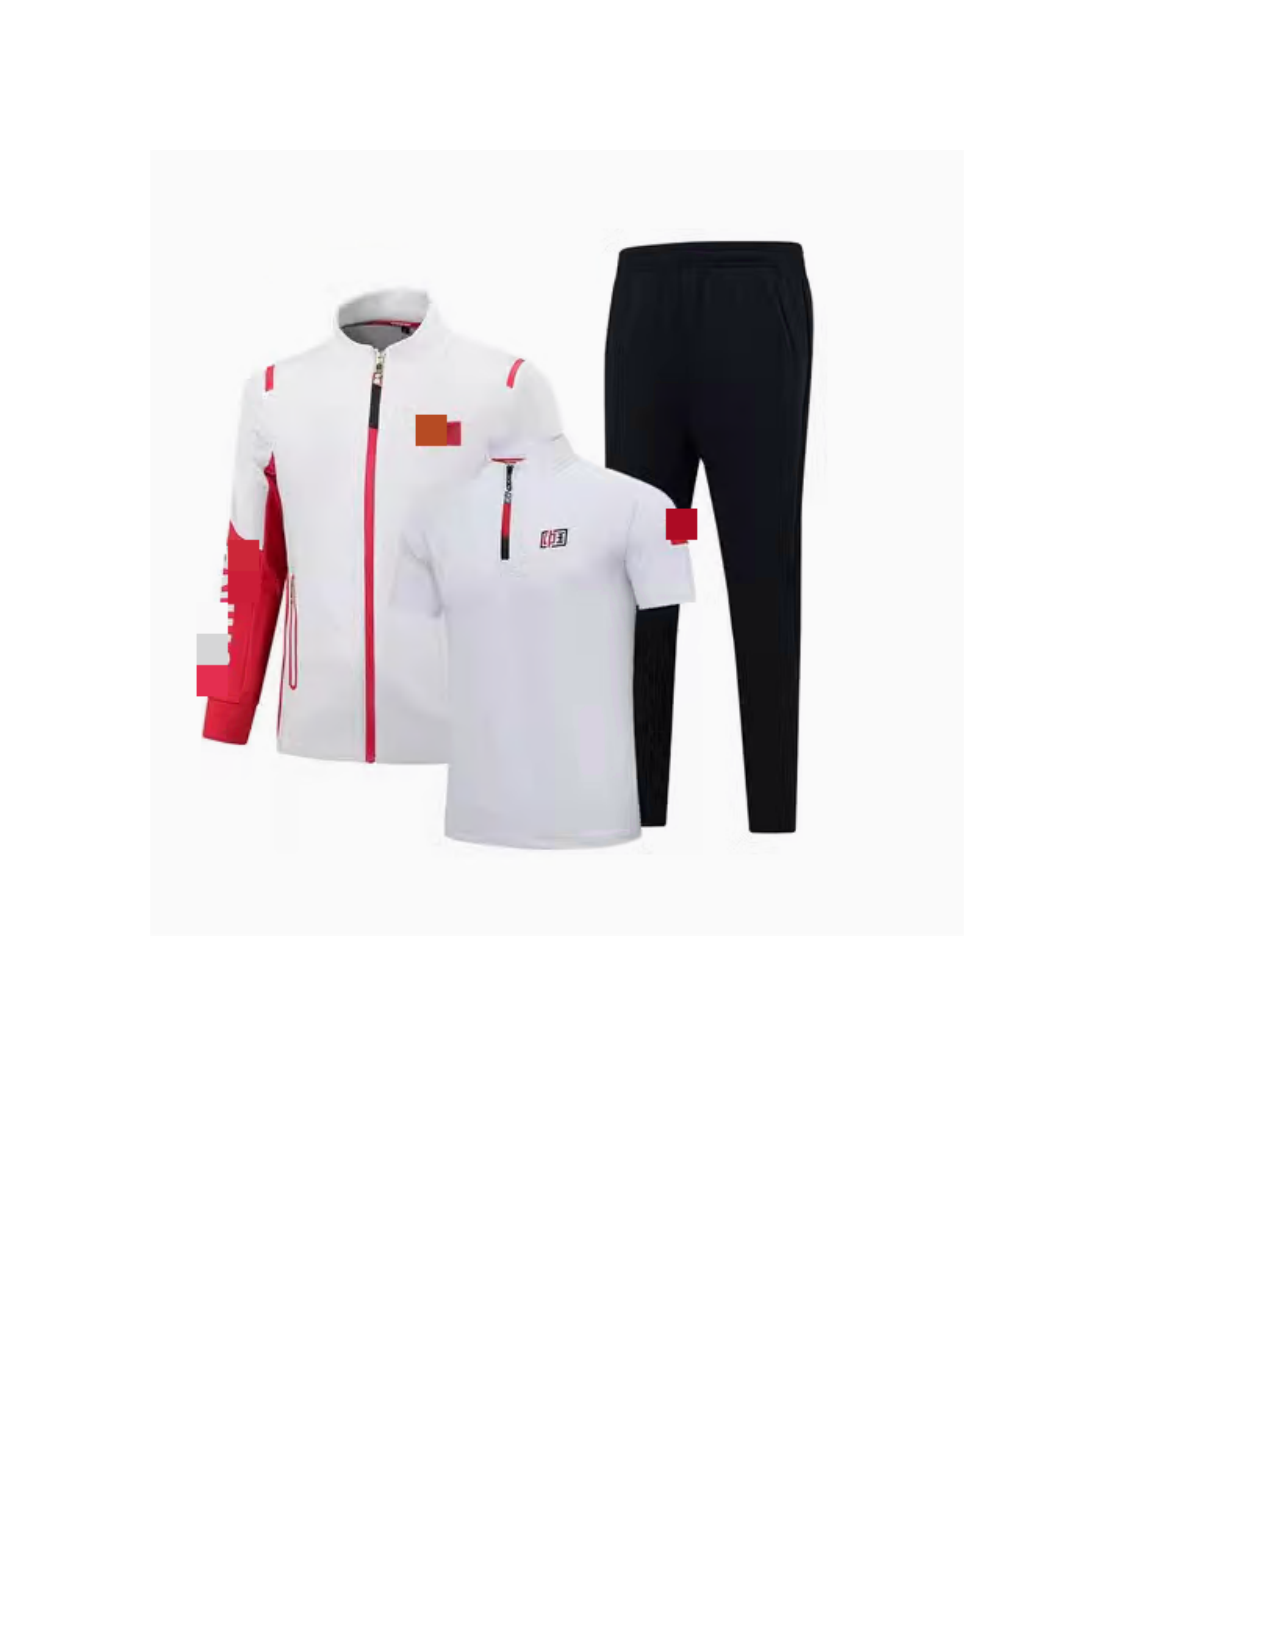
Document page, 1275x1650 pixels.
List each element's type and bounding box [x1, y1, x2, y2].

picture [150, 150, 964, 936]
